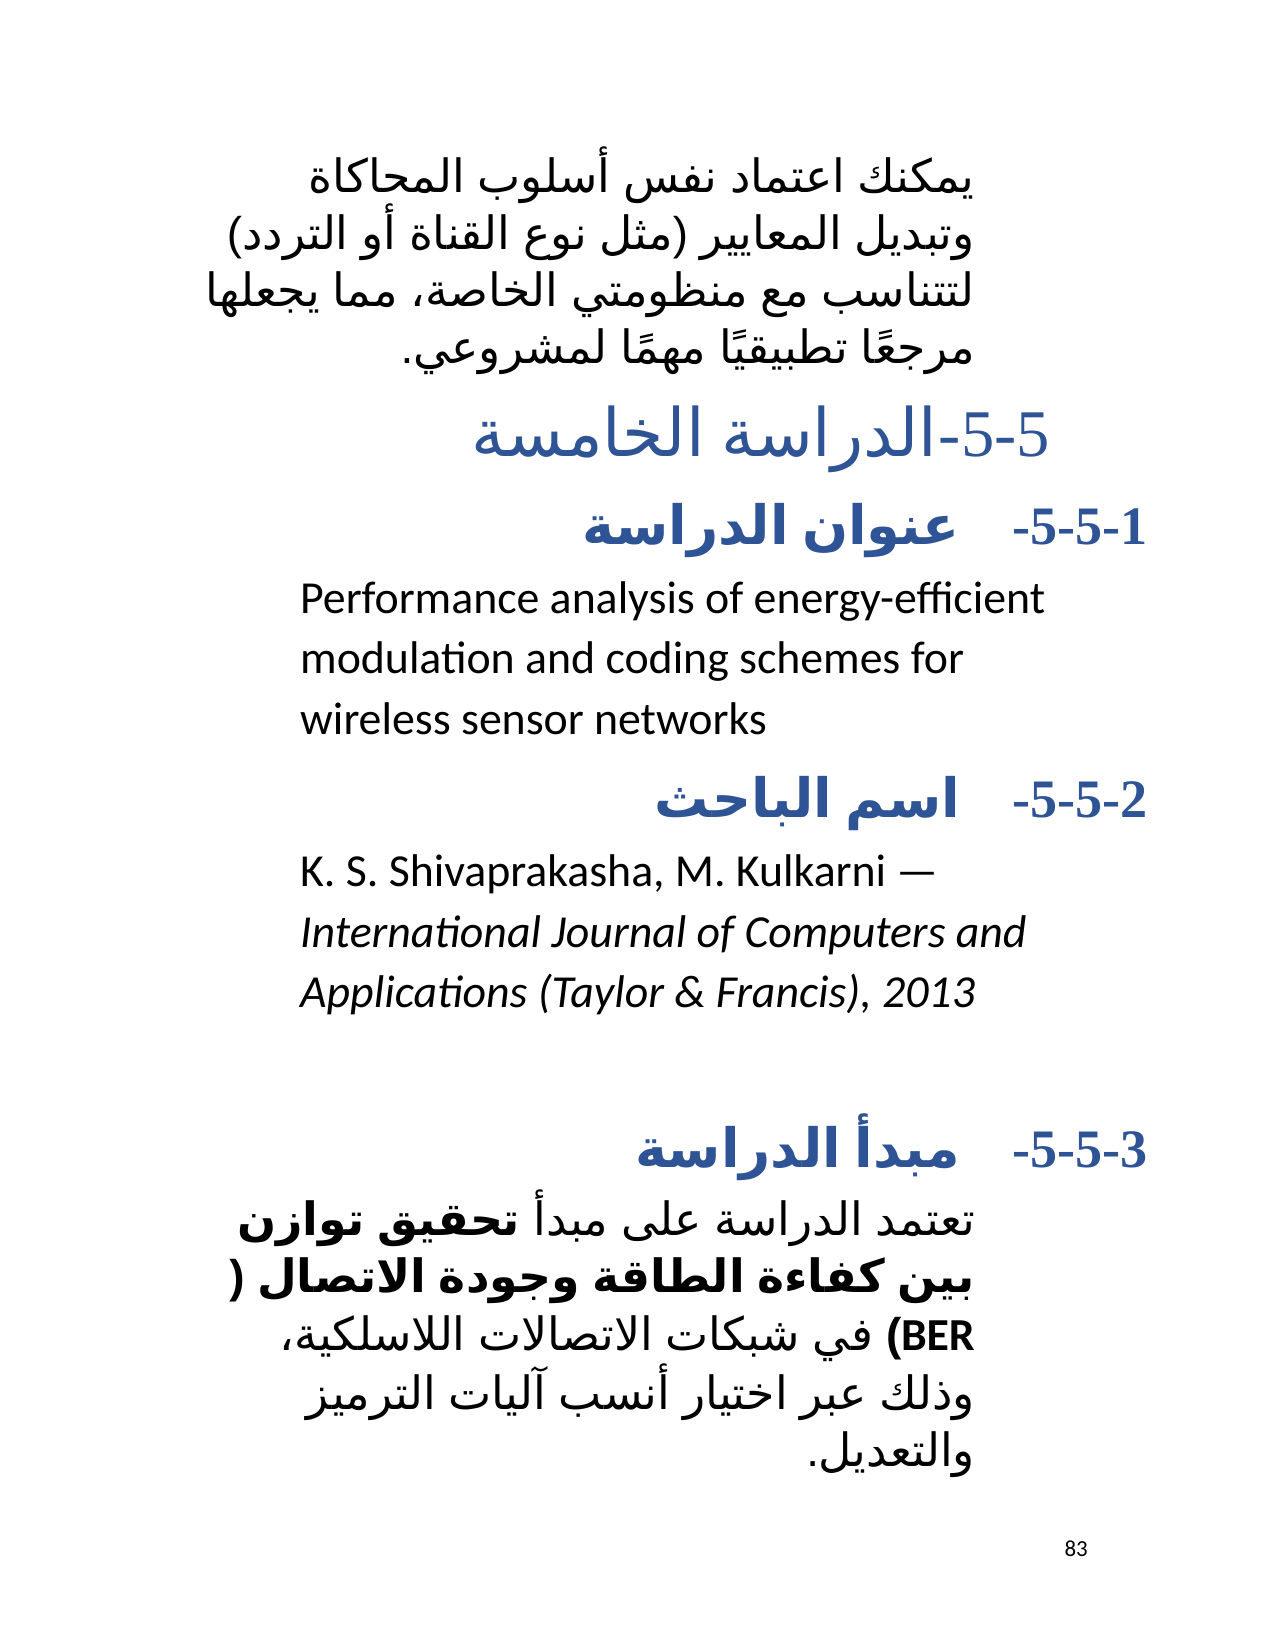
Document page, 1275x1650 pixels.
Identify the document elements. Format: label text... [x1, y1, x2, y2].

text K. S. Shivaprakasha, M. Kulkarni — International Journal of Computers and Applications (Taylor & Francis), 2013 [300, 842, 1087, 1019]
text Performance analysis of energy-efficient modulation and coding schemes for wireless sensor networks [300, 569, 1087, 746]
subtitle اسم الباحث [187, 767, 1012, 829]
subtitle عنوان الدراسة [187, 493, 1012, 556]
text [187, 150, 975, 373]
subtitle الدراسة الخامسة [187, 394, 1050, 471]
subtitle مبدأ الدراسة [187, 1117, 1012, 1179]
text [187, 1192, 975, 1476]
